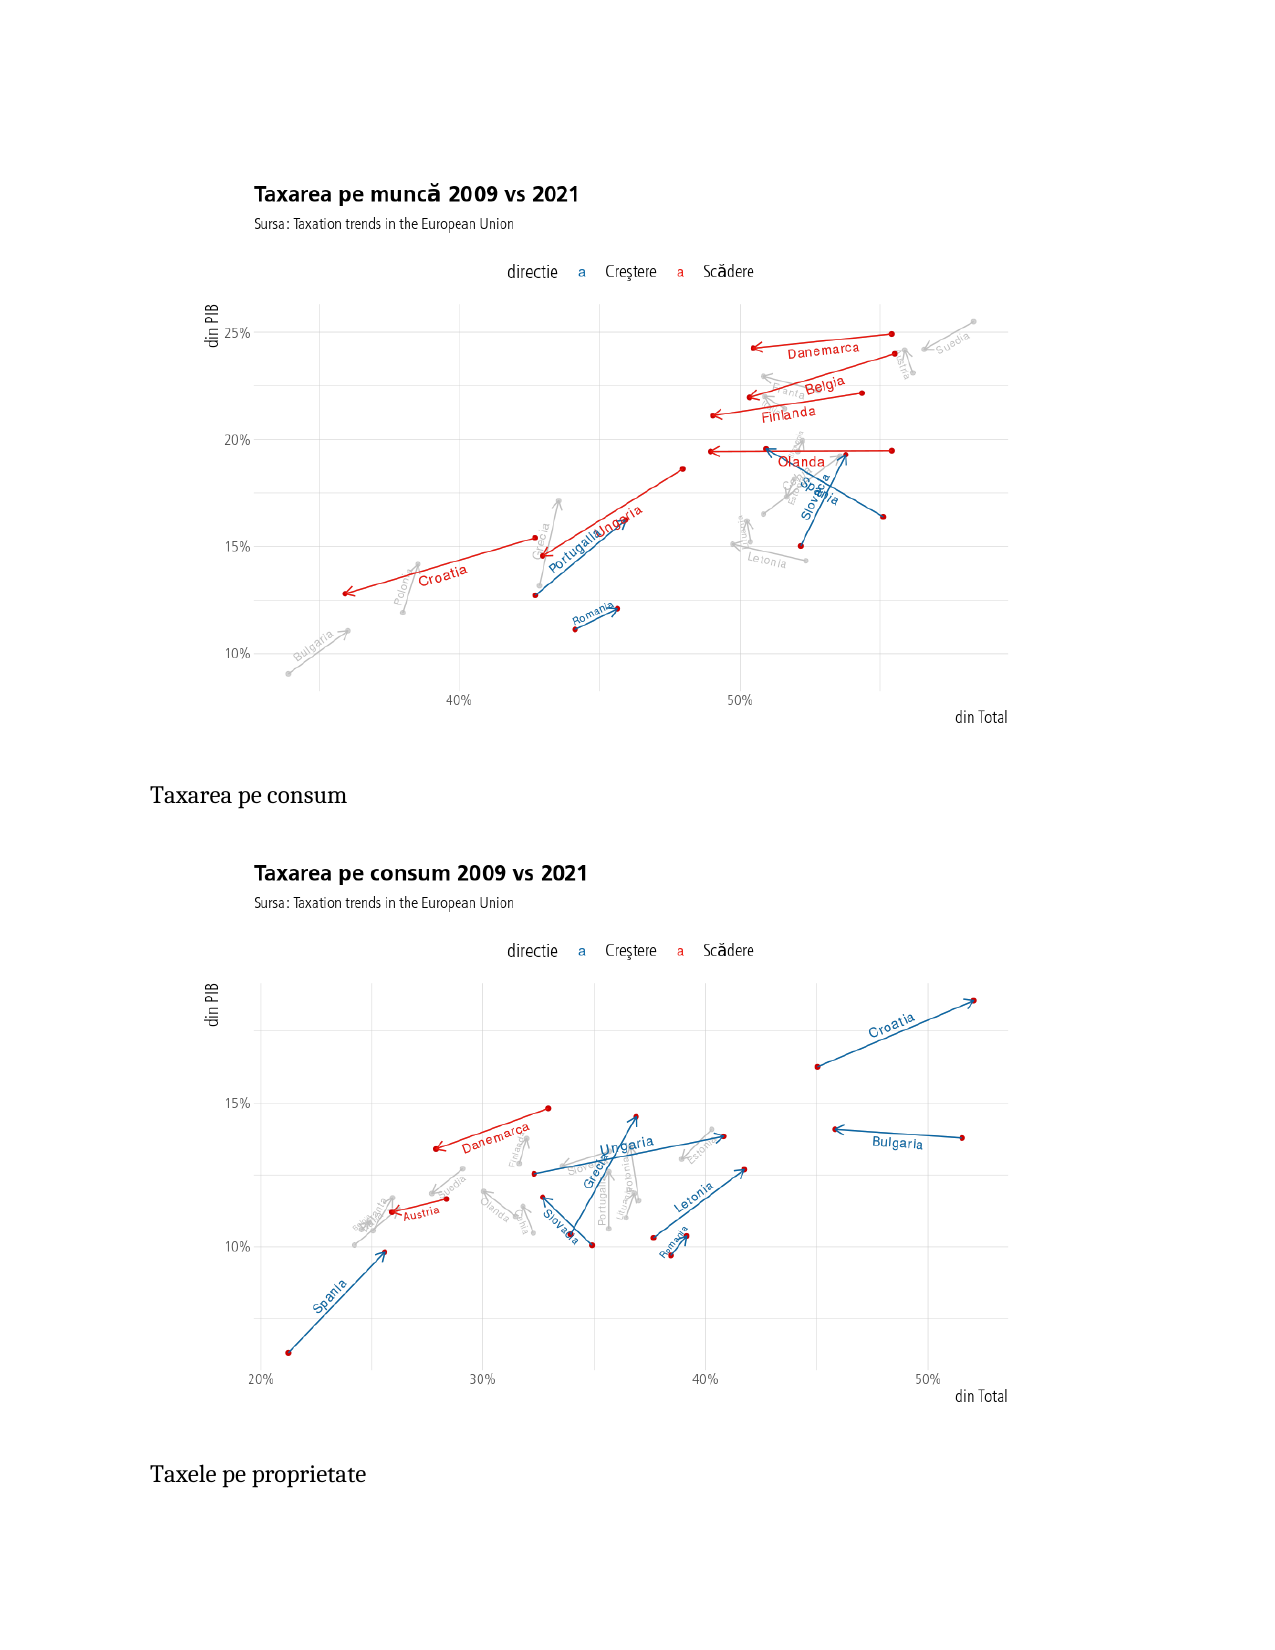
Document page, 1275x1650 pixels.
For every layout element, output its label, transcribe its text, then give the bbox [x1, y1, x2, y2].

picture [168, 828, 1044, 1442]
picture [168, 150, 1044, 763]
text Taxarea pe consum [150, 781, 1125, 810]
text Taxele pe proprietate [150, 1460, 1125, 1489]
